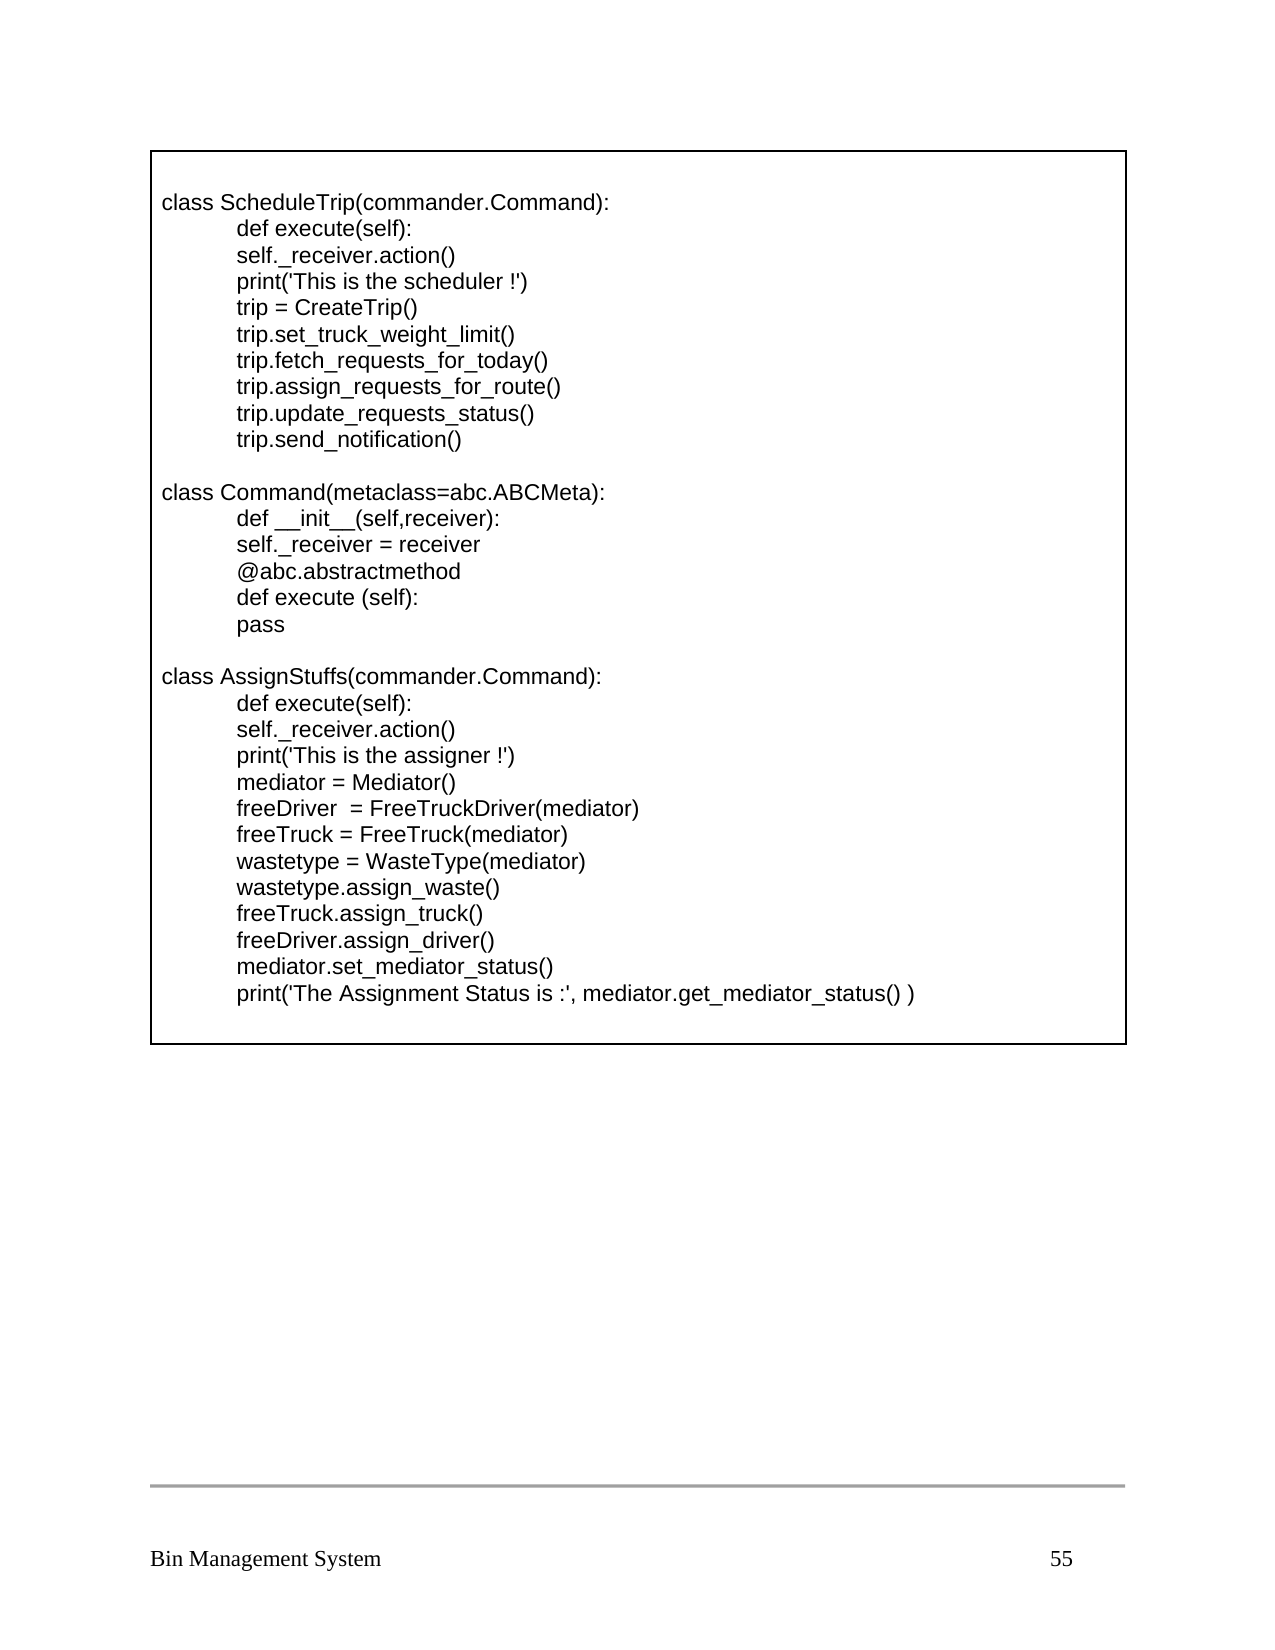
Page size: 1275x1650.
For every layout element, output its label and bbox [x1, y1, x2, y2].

table_header [152, 152, 1125, 1043]
